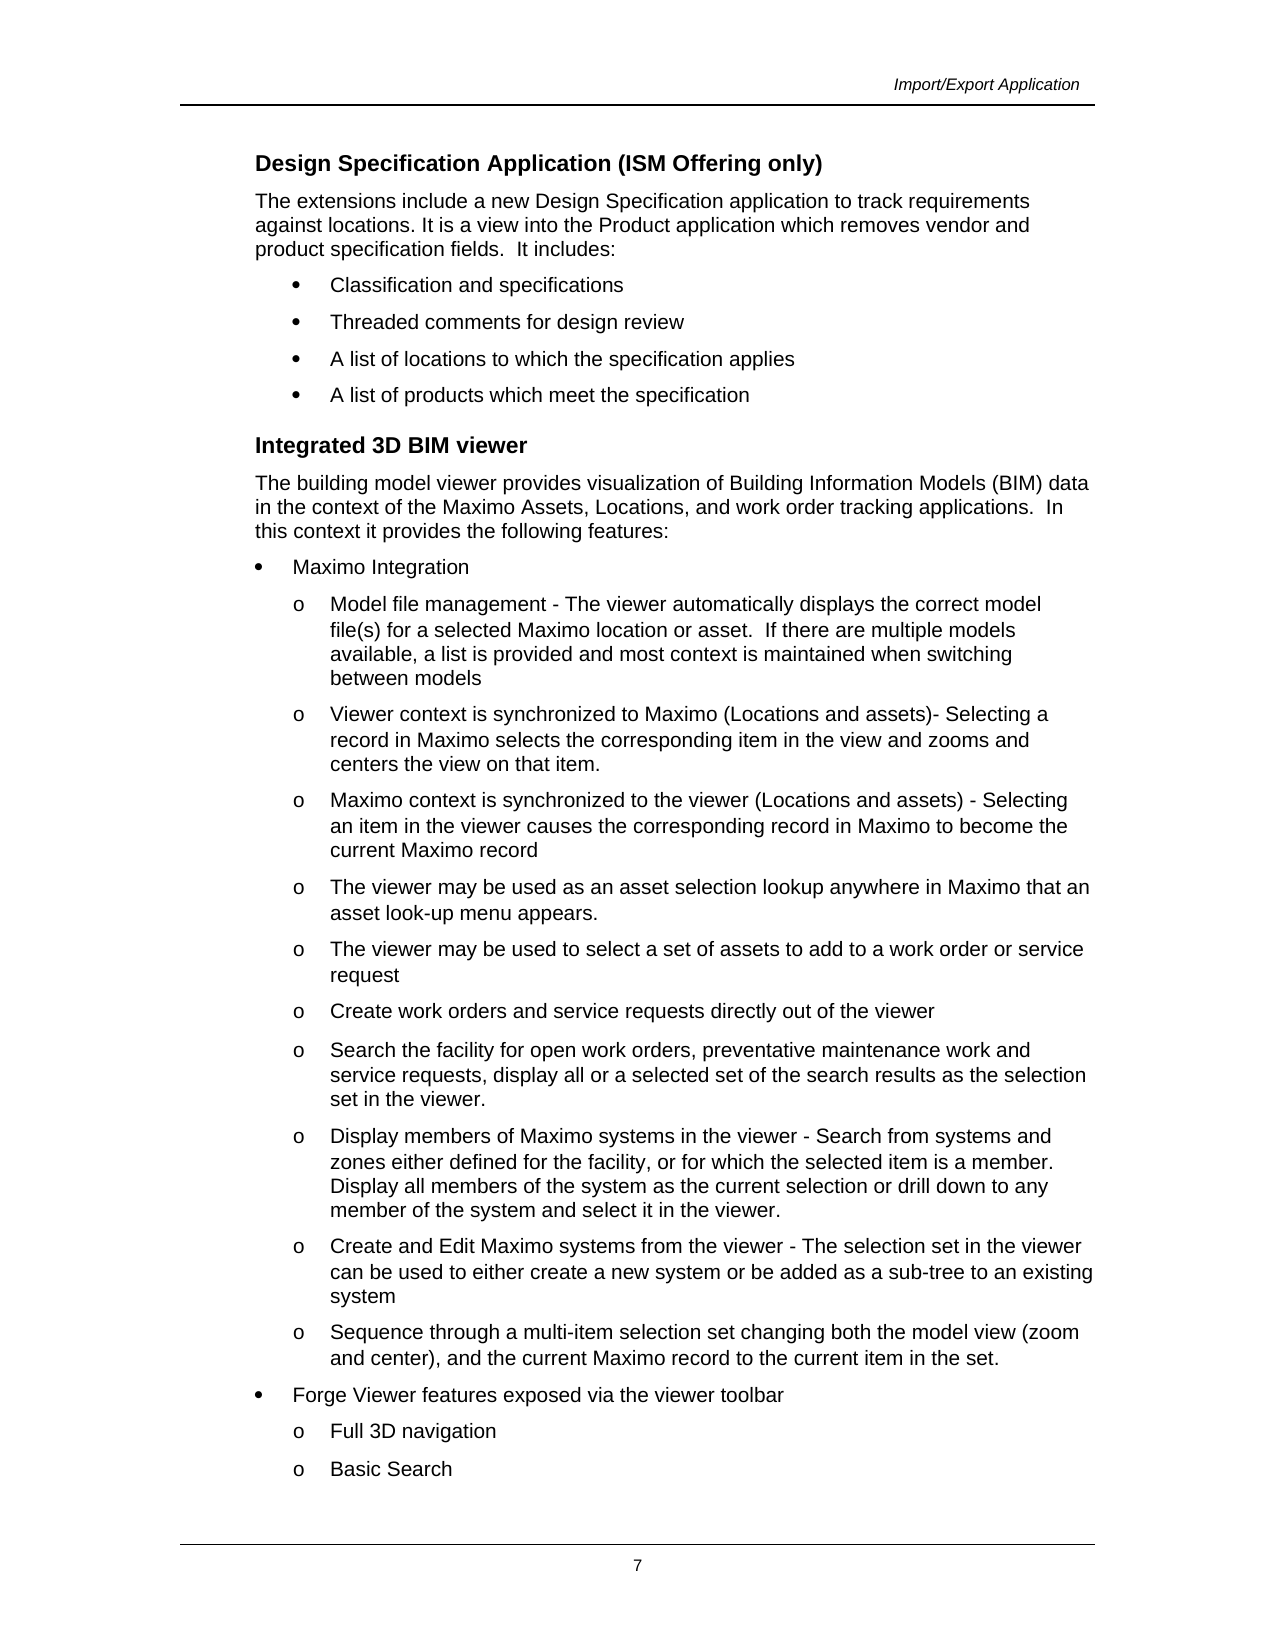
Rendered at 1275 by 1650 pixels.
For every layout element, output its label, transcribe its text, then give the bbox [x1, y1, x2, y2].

list Sequence through a multi-item selection set changing both the model view (zoom and center), and the current Maximo record to the current item in the set. [292, 1320, 1095, 1370]
list Display members of Maximo systems in the viewer - Search from systems and zones either defined for the facility, or for which the selected item is a member. Display all members of the system as the current selection or drill down to any member of the system and select it in the viewer. [292, 1124, 1095, 1221]
list Model file management - The viewer automatically displays the correct model file(s) for a selected Maximo location or asset. If there are multiple models available, a list is provided and most context is maintained when switching between models [292, 592, 1095, 689]
list A list of products which meet the specification [292, 383, 1095, 407]
subtitle Integrated 3D BIM viewer [255, 432, 1095, 458]
subtitle Design Specification Application (ISM Offering only) [255, 150, 1095, 176]
text The building model viewer provides visualization of Building Information Models (BIM) data in the context of the Maximo Assets, Locations, and work order tracking applications. In this context it provides the following features: [255, 471, 1095, 543]
list Full 3D navigation [292, 1419, 1095, 1445]
list Classification and specifications [292, 273, 1095, 297]
list Create and Edit Maximo systems from the viewer - The selection set in the viewer can be used to either create a new system or be added as a sub-tree to an existing system [292, 1234, 1095, 1308]
list Maximo context is synchronized to the viewer (Locations and assets) - Selecting an item in the viewer causes the corresponding record in Maximo to become the current Maximo record [292, 788, 1095, 862]
list Forge Viewer features exposed via the viewer toolbar [255, 1382, 1095, 1406]
list Threaded comments for design review [292, 310, 1095, 334]
list Viewer context is synchronized to Maximo (Locations and assets)- Selecting a record in Maximo selects the corresponding item in the view and zooms and centers the view on that item. [292, 702, 1095, 776]
text The extensions include a new Design Specification application to track requirements against locations. It is a view into the Product application which removes vendor and product specification fields. It includes: [255, 189, 1095, 261]
list The viewer may be used as an asset selection lookup anywhere in Maximo that an asset look-up menu appears. [292, 874, 1095, 924]
list A list of locations to which the specification applies [292, 346, 1095, 370]
list Create work orders and service requests directly out of the viewer [292, 999, 1095, 1025]
list Maximo Integration [255, 555, 1095, 579]
list The viewer may be used to select a set of assets to add to a work order or service request [292, 937, 1095, 987]
list Search the facility for open work orders, preventative maintenance work and service requests, display all or a selected set of the search results as the selection set in the viewer. [292, 1037, 1095, 1111]
list Basic Search [292, 1457, 1095, 1483]
